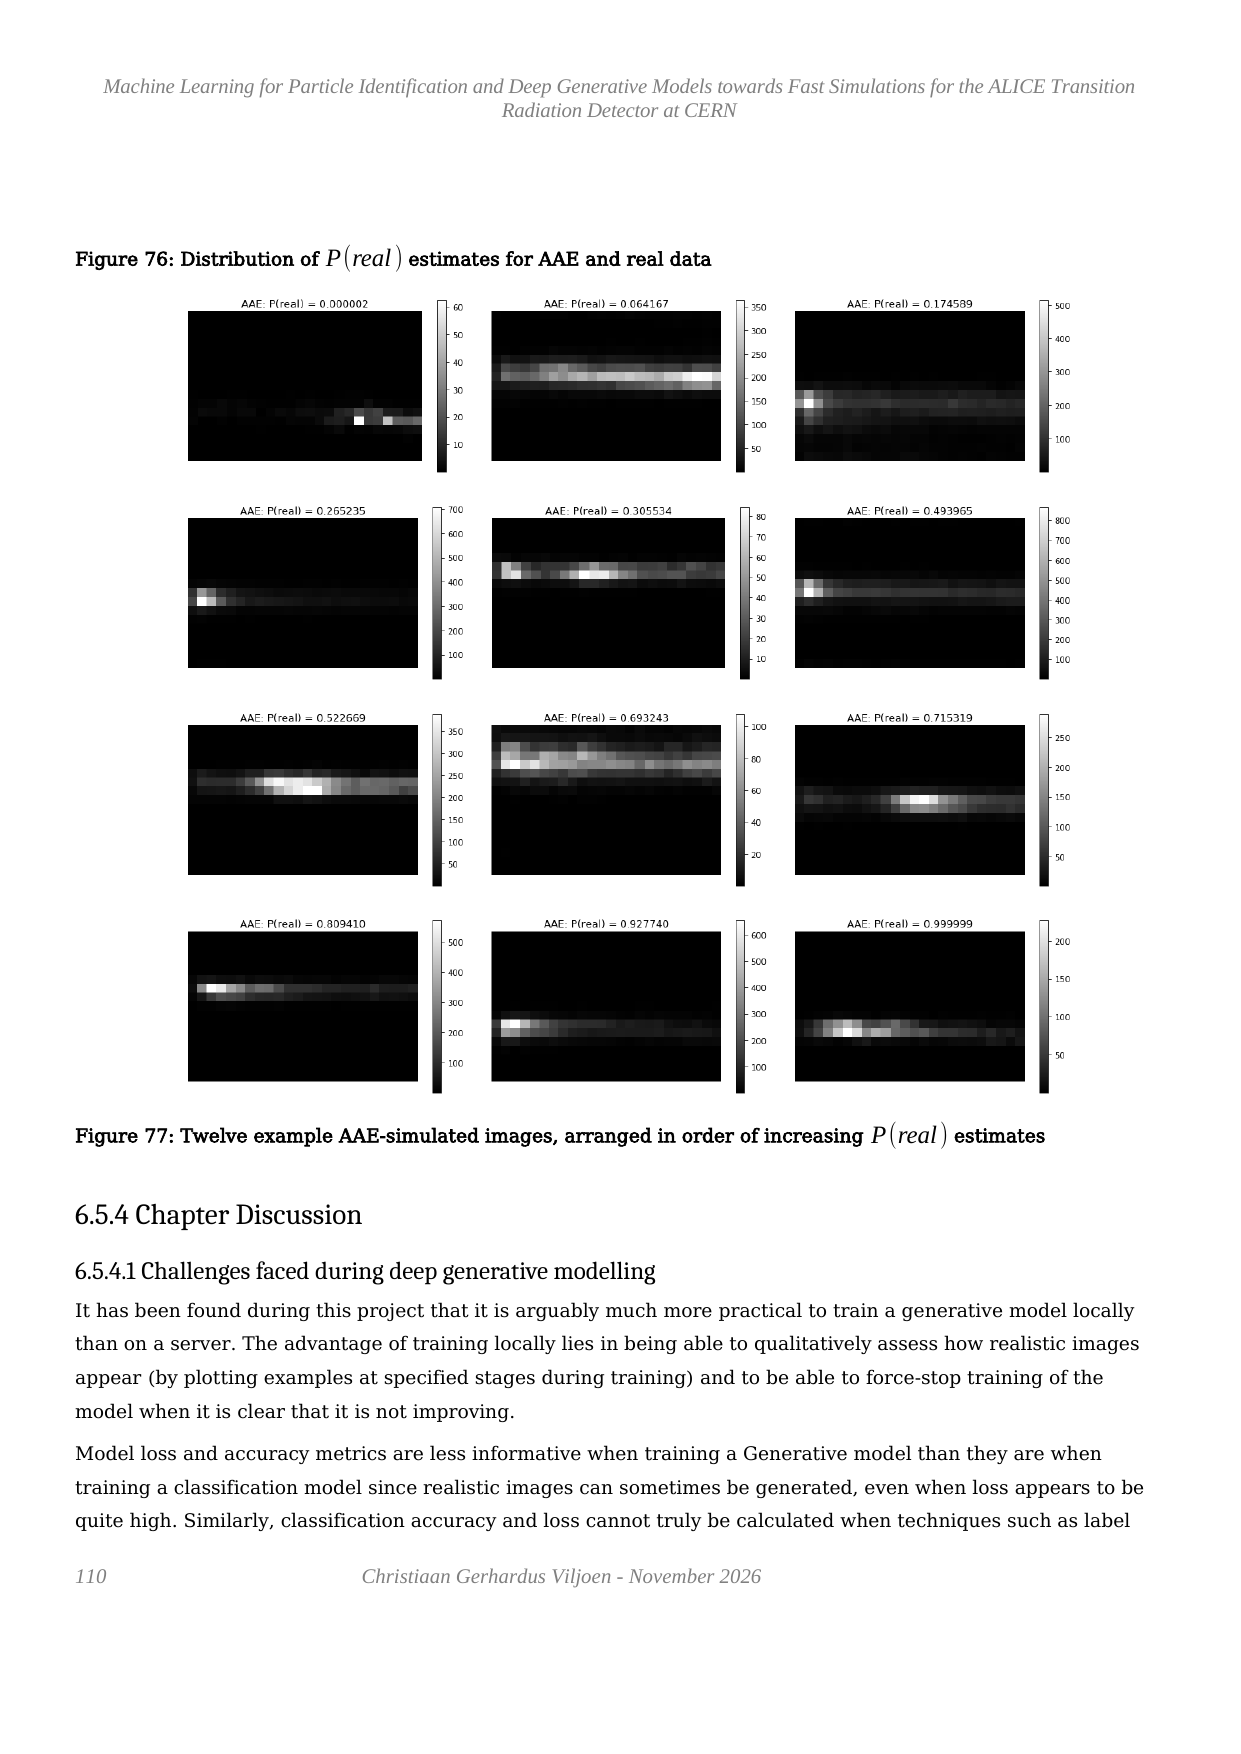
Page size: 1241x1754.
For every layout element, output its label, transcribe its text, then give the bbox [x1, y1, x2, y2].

subtitle Chapter Discussion [75, 1198, 1165, 1232]
picture [164, 292, 1076, 480]
text Figure 76: Distribution of estimates for AAE and real data [75, 243, 1165, 273]
text It has been found during this project that it is arguably much more practical to train a generative model locally than on a server. The advantage of training locally lies in being able to qualitatively assess how realistic images appear (by plotting examples at specified stages during training) and to be able to force-stop training of the model when it is clear that it is not improving. [75, 1298, 1165, 1422]
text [75, 1442, 1165, 1532]
picture [164, 913, 1076, 1101]
picture [164, 706, 1076, 894]
text Figure 77: Twelve example AAE-simulated images, arranged in order of increasing estimates [75, 1120, 1165, 1150]
subtitle Challenges faced during deep generative modelling [75, 1257, 1165, 1286]
picture [164, 499, 1076, 687]
